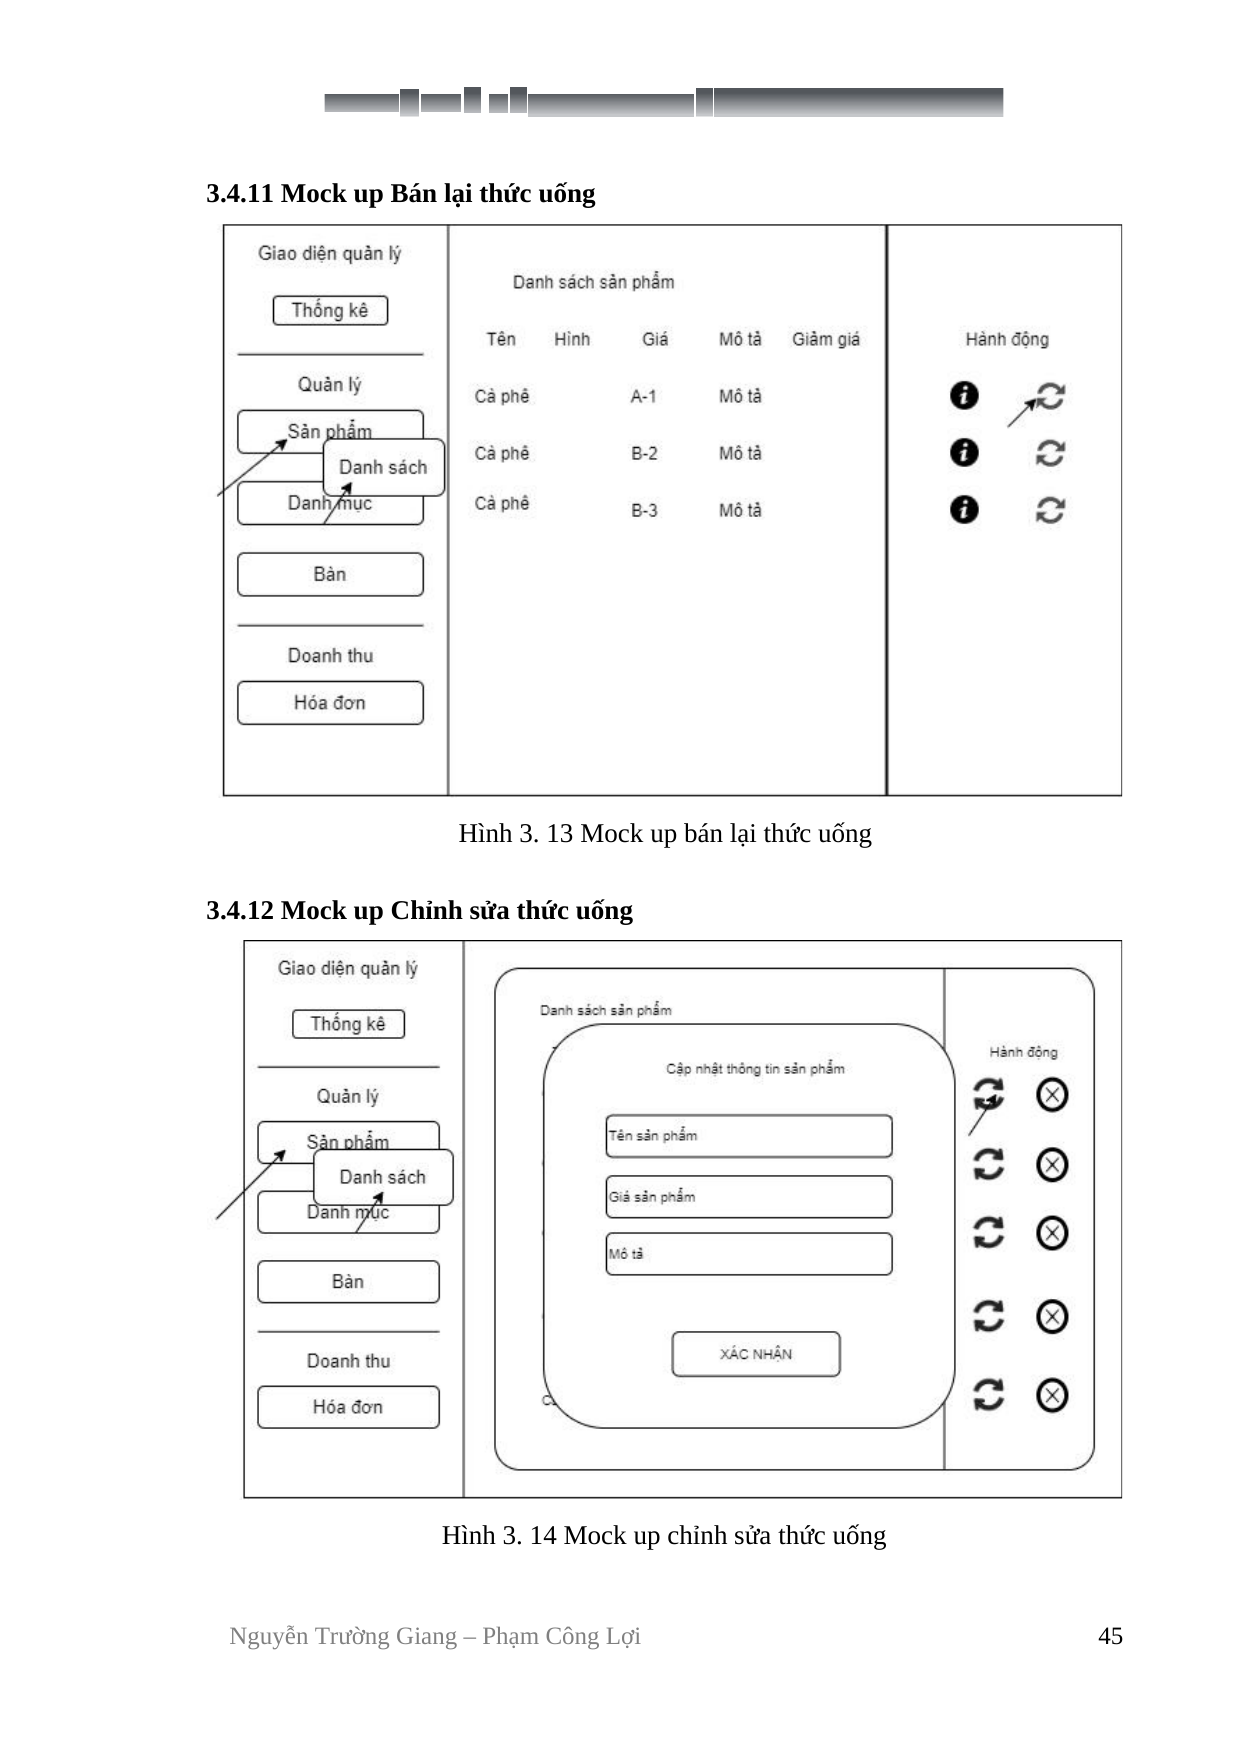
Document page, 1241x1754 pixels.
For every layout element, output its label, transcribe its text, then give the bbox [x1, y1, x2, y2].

text Hình 3. 14 Mock up chỉnh sửa thức uống [442, 1519, 1123, 1550]
text 3.4.12 Mock up Chỉnh sửa thức uống [206, 894, 1123, 925]
text 3.4.11 Mock up Bán lại thức uống [206, 177, 1123, 208]
picture [206, 224, 1123, 798]
table_header 45 [869, 1621, 1123, 1650]
picture [324, 87, 1004, 117]
text Hình 3. 13 Mock up bán lại thức uống [458, 818, 1123, 849]
table_header Nguyễn Trường Giang – Phạm Công Lợi [229, 1621, 869, 1650]
picture [206, 940, 1123, 1500]
